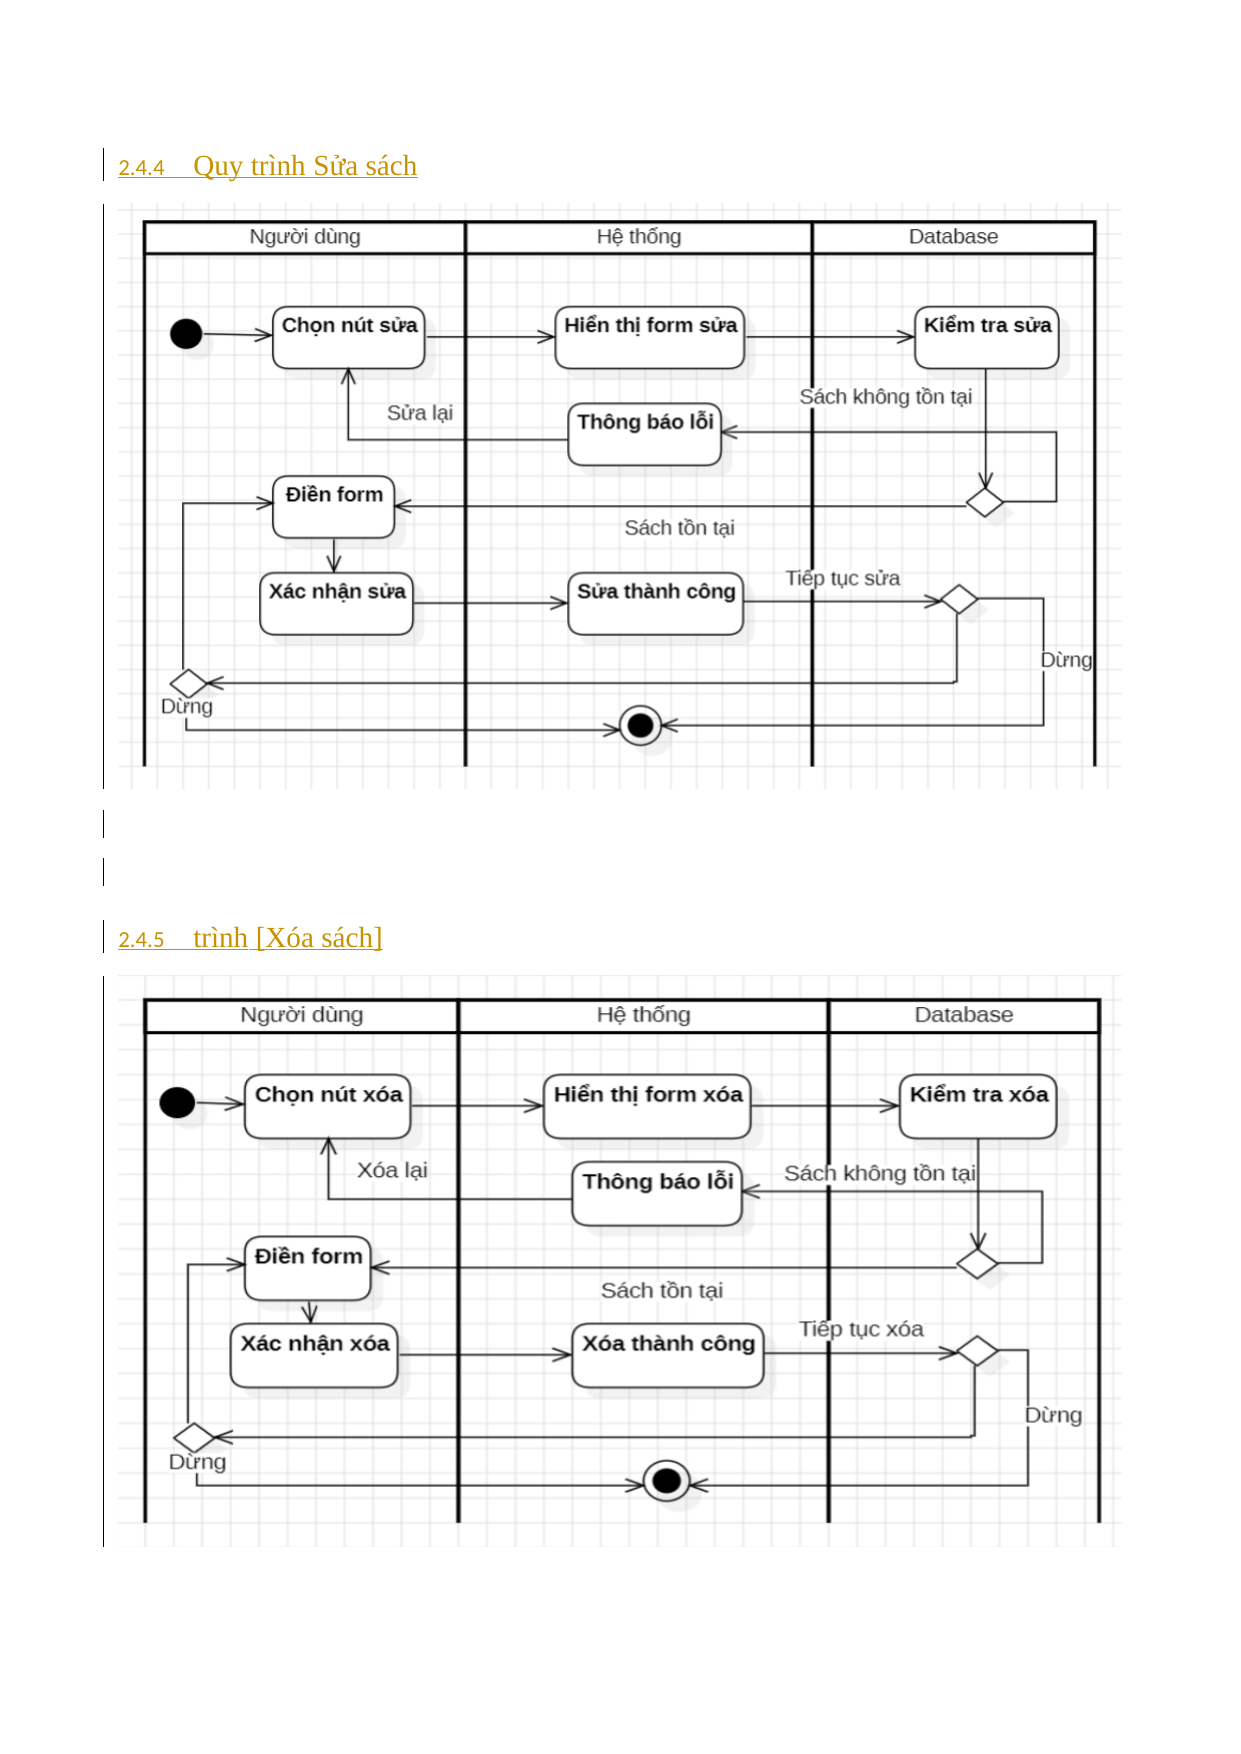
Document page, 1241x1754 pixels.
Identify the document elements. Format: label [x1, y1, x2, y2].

picture [118, 203, 1122, 789]
picture [118, 975, 1122, 1547]
